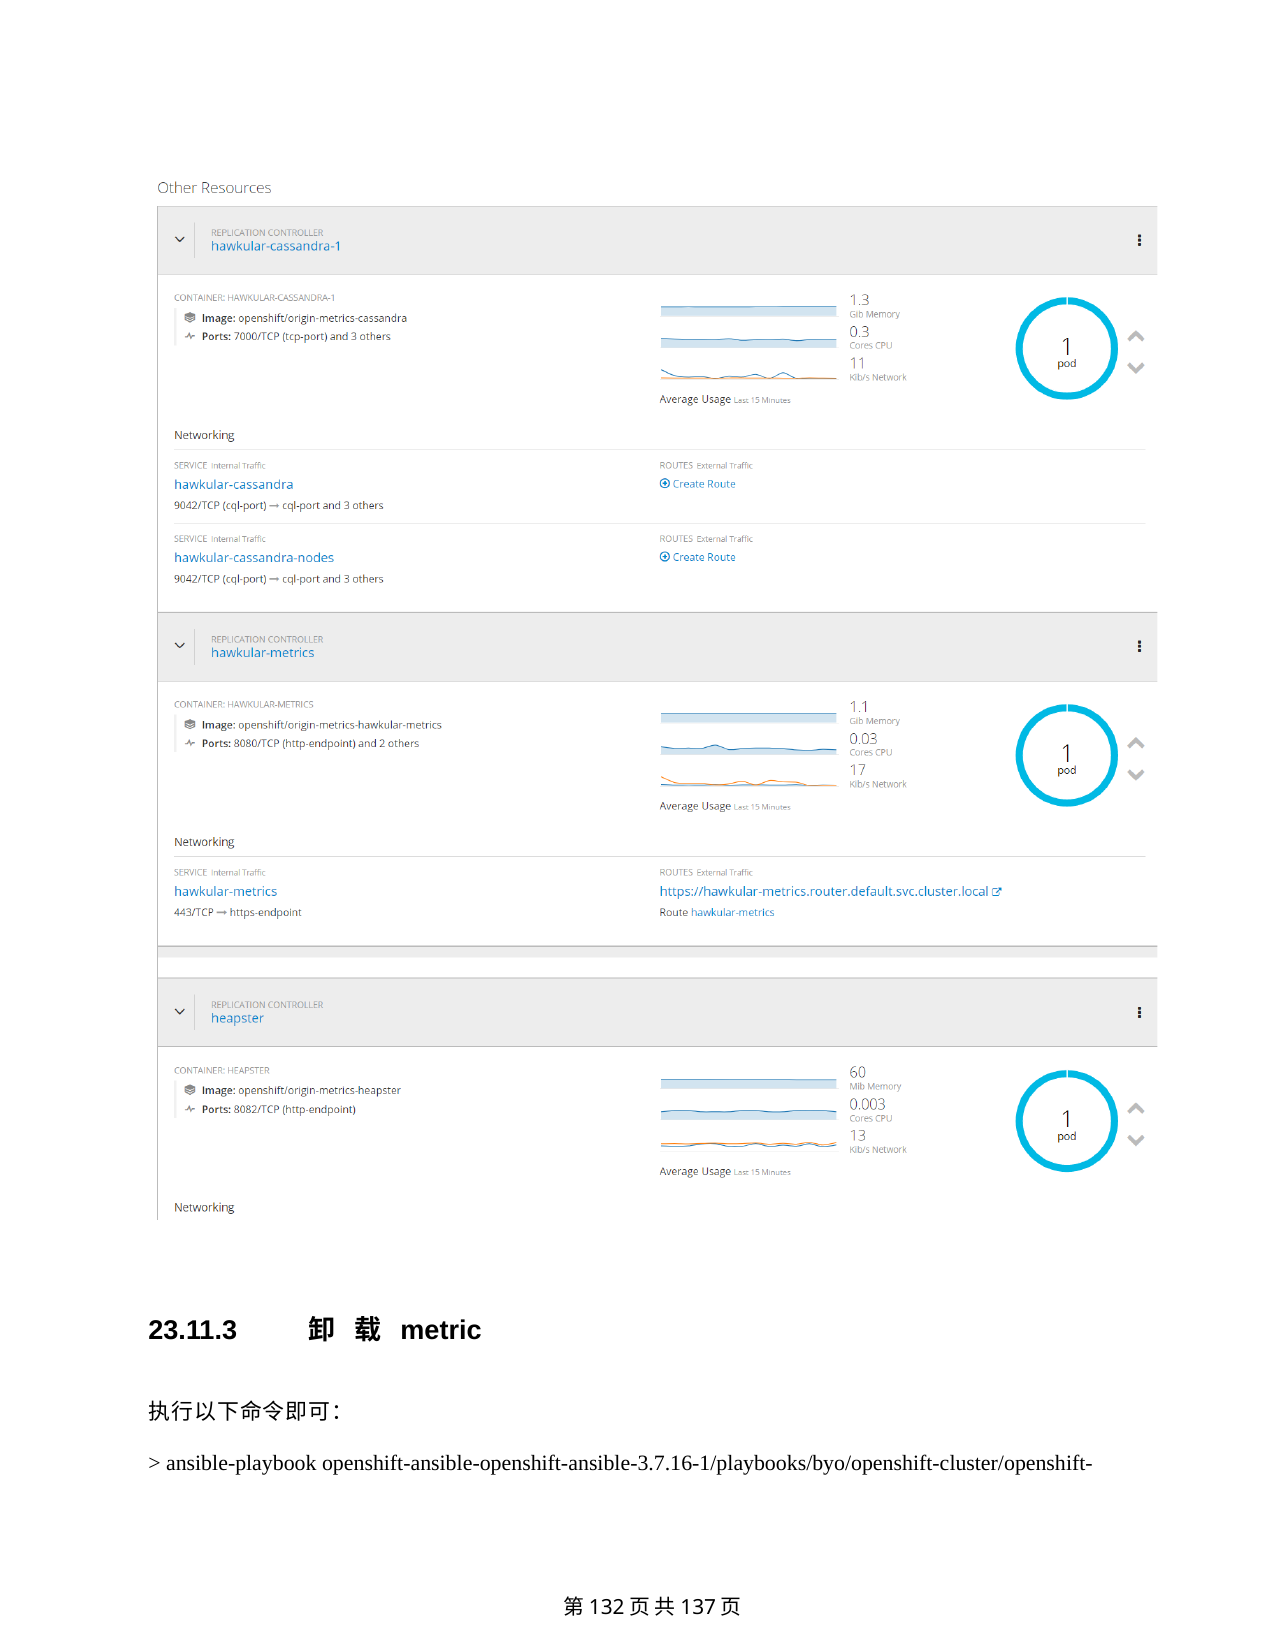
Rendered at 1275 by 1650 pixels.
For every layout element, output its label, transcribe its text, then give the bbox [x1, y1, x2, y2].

text 执行以下命令即可： [148, 1391, 1156, 1428]
subtitle 卸载metric [148, 1290, 1156, 1365]
picture [148, 164, 1158, 1220]
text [148, 1444, 1156, 1482]
